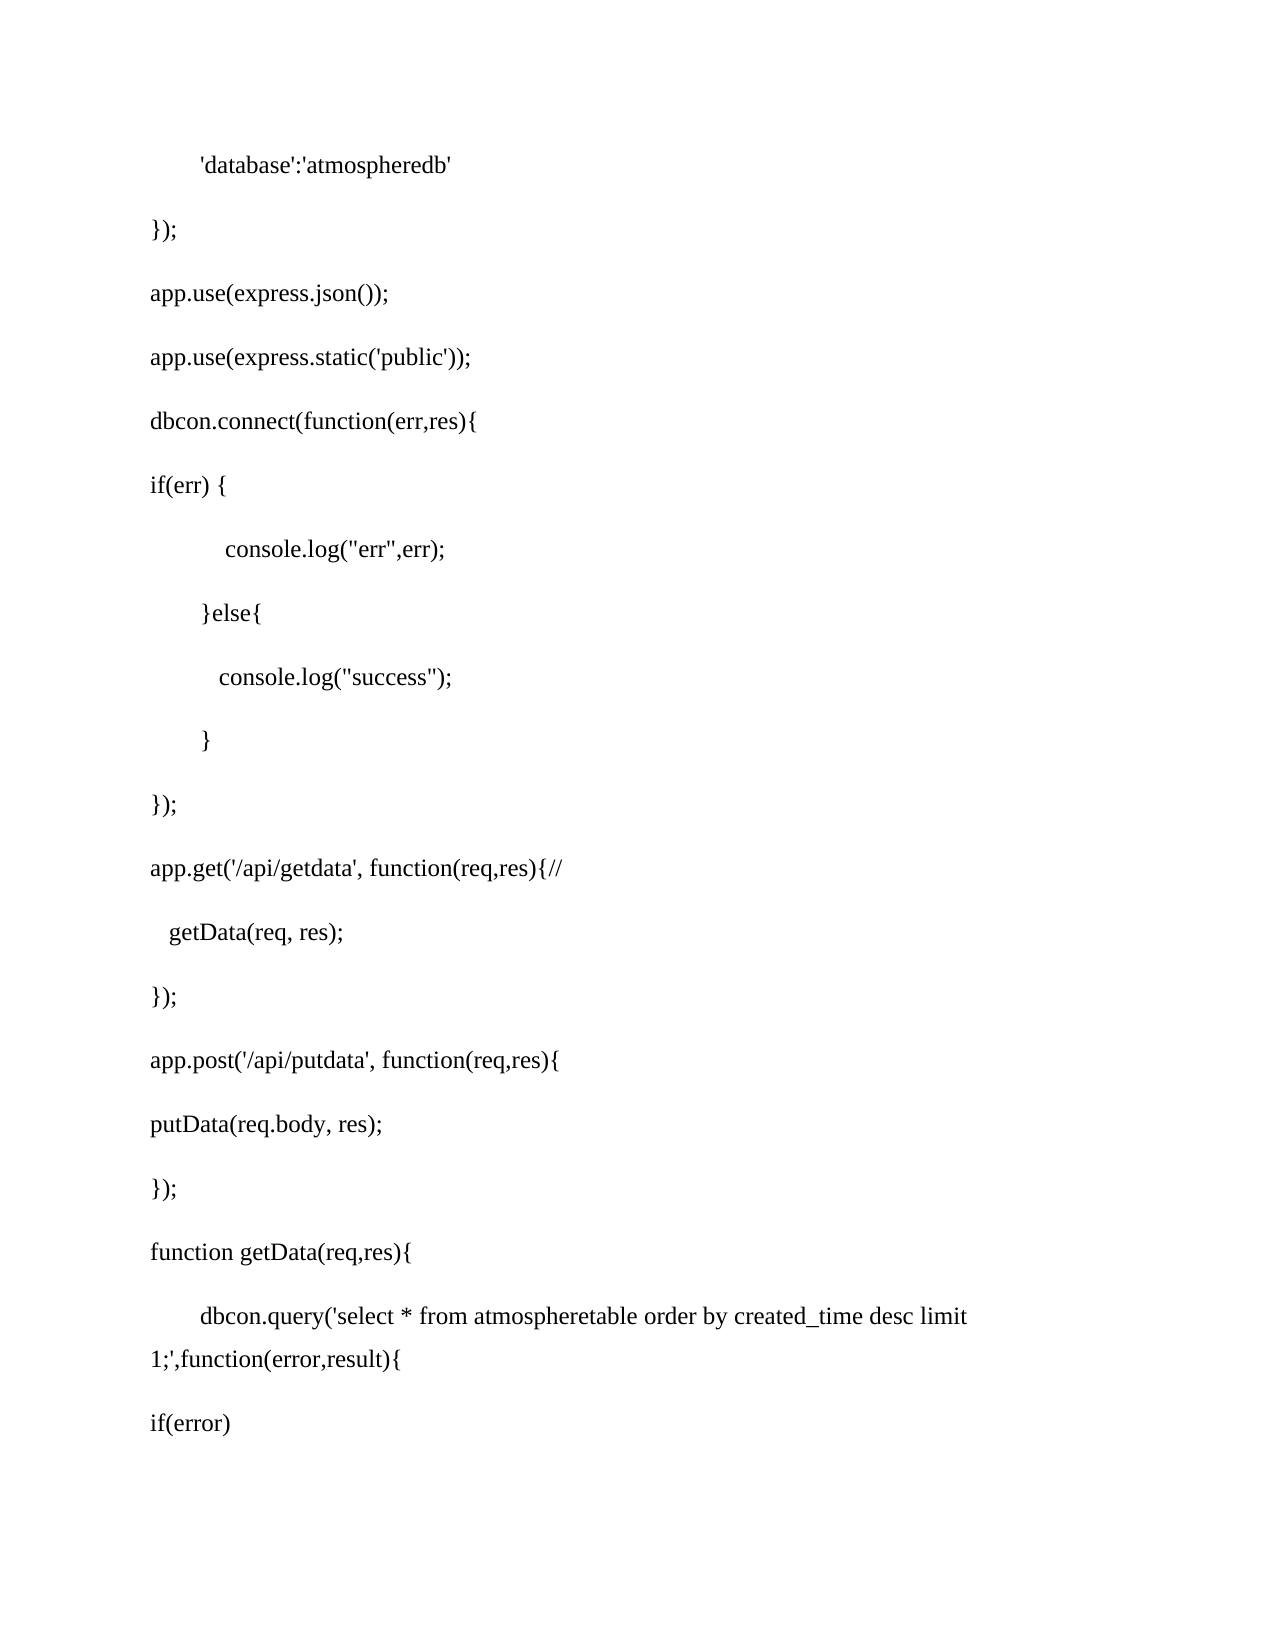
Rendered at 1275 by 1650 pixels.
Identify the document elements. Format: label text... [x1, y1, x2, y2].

text }); [150, 981, 1125, 1010]
text 'database':'atmospheredb' [150, 150, 1125, 179]
text dbcon.query('select * from atmospheretable order by created_time desc limit 1;',function(error,result){ [150, 1301, 1125, 1373]
text if(error) [150, 1408, 1125, 1437]
text app.post('/api/putdata', function(req,res){ [150, 1045, 1125, 1074]
text app.use(express.static('public')); [150, 342, 1125, 371]
text }); [150, 214, 1125, 243]
text console.log("err",err); [150, 534, 1125, 562]
text }); [150, 789, 1125, 818]
text } [150, 726, 1125, 754]
text app.use(express.json()); [150, 278, 1125, 307]
text getData(req, res); [150, 917, 1125, 946]
text putData(req.body, res); [150, 1109, 1125, 1138]
text function getData(req,res){ [150, 1237, 1125, 1266]
text console.log("success"); [150, 662, 1125, 690]
text app.get('/api/getdata', function(req,res){// [150, 853, 1125, 882]
text dbcon.connect(function(err,res){ [150, 406, 1125, 434]
text }else{ [150, 598, 1125, 626]
text if(err) { [150, 470, 1125, 498]
text }); [150, 1173, 1125, 1202]
